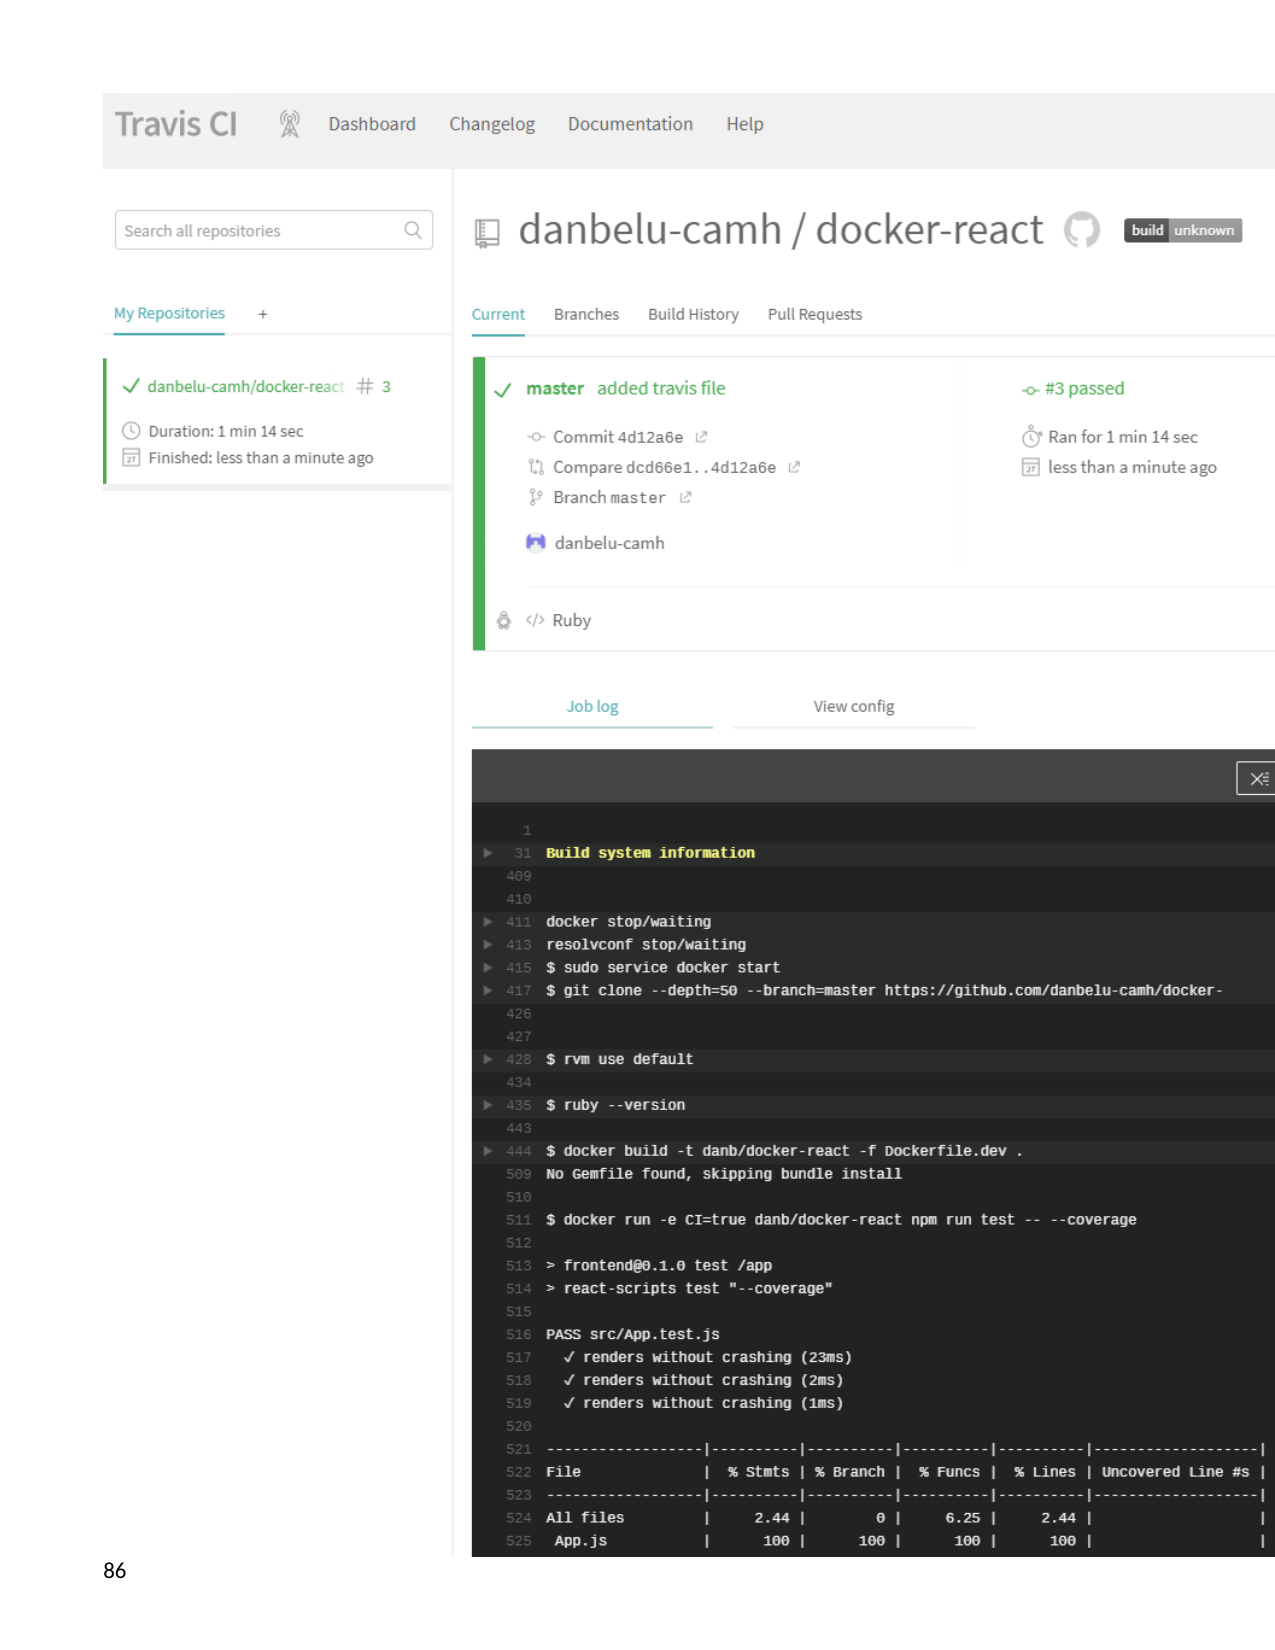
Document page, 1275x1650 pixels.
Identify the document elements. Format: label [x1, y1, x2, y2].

picture [103, 93, 1275, 1557]
